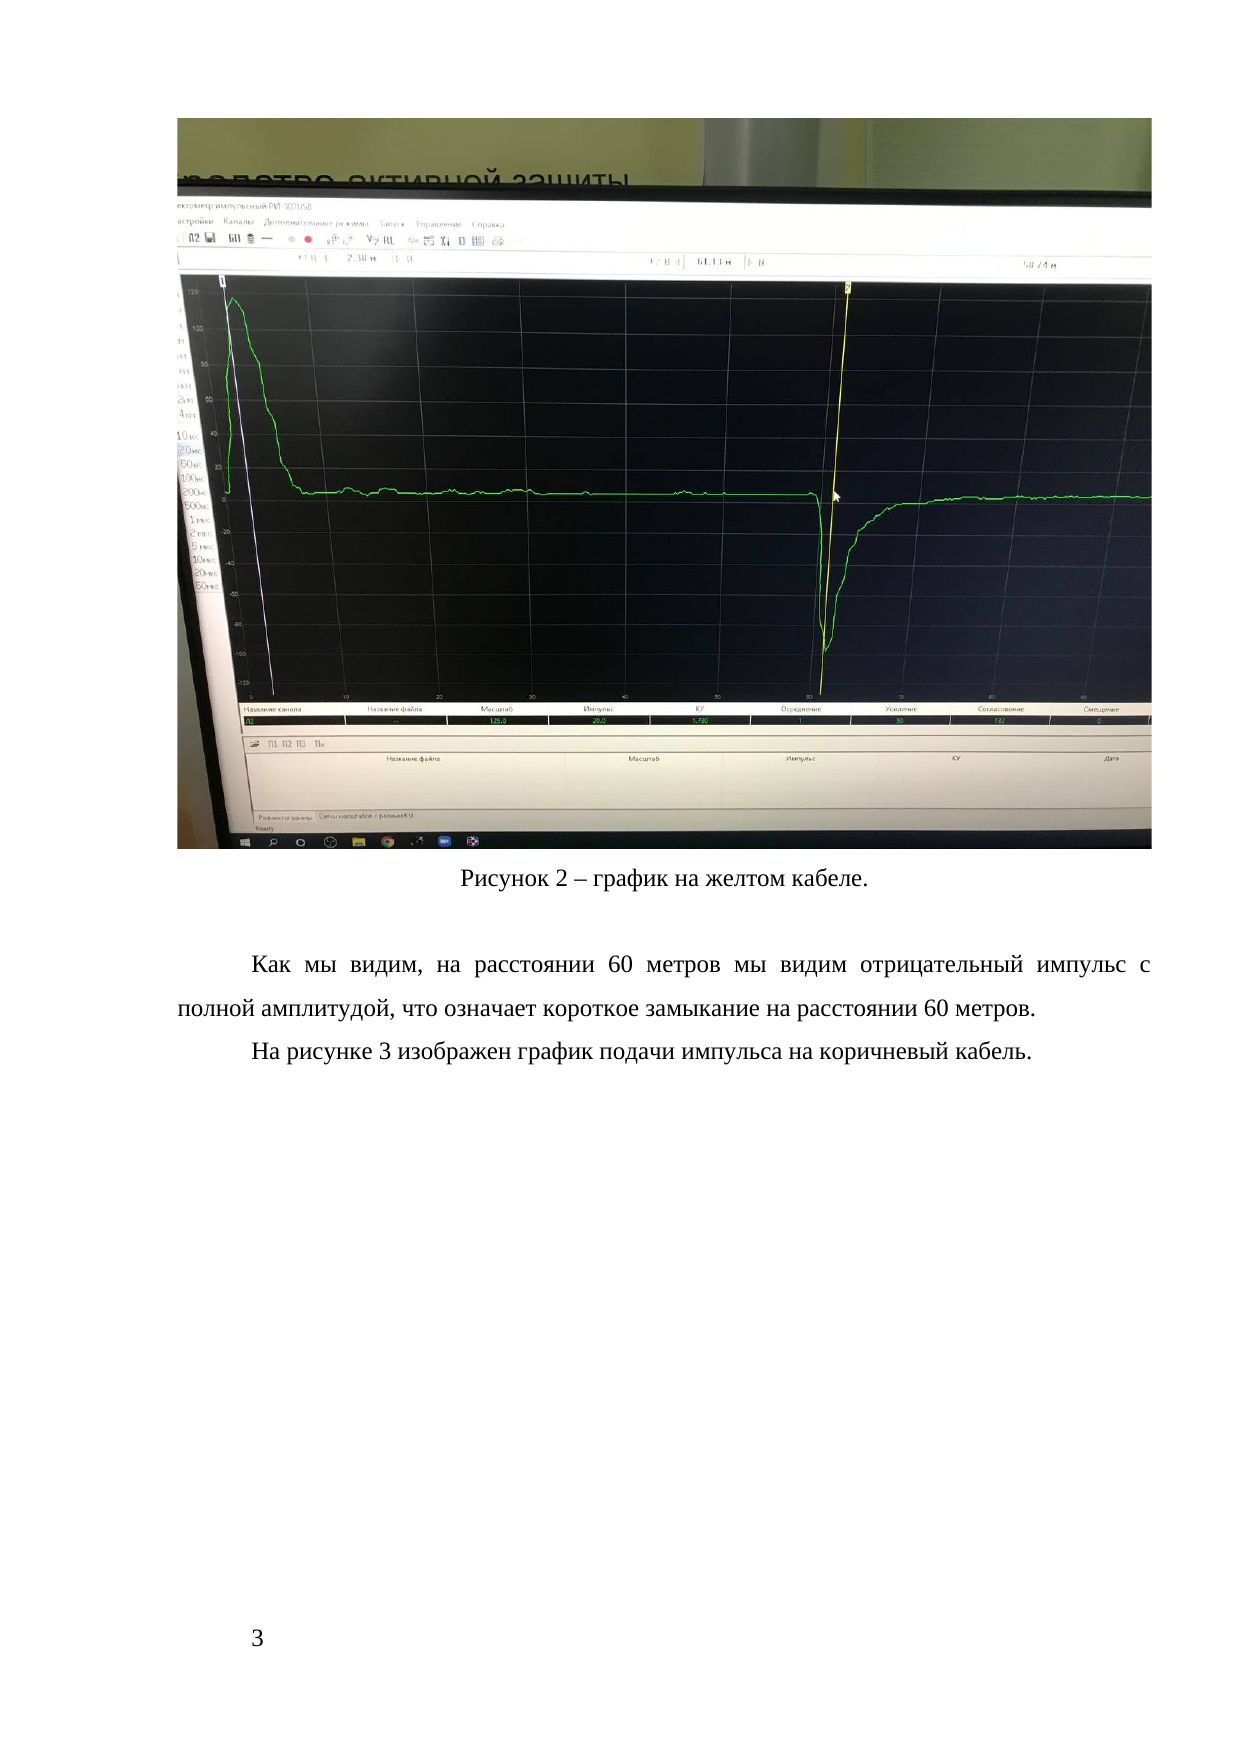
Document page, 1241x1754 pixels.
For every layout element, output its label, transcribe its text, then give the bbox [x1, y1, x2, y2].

text На рисунке 3 изображен график подачи импульса на коричневый кабель. [177, 1036, 1152, 1064]
text Рисунок 2 – график на желтом кабеле. [177, 863, 1152, 892]
text Как мы видим, на расстоянии 60 метров мы видим отрицательный импульс с полной амплитудой, что означает короткое замыкание на расстоянии 60 метров. [177, 949, 1152, 1021]
picture [177, 118, 1152, 849]
